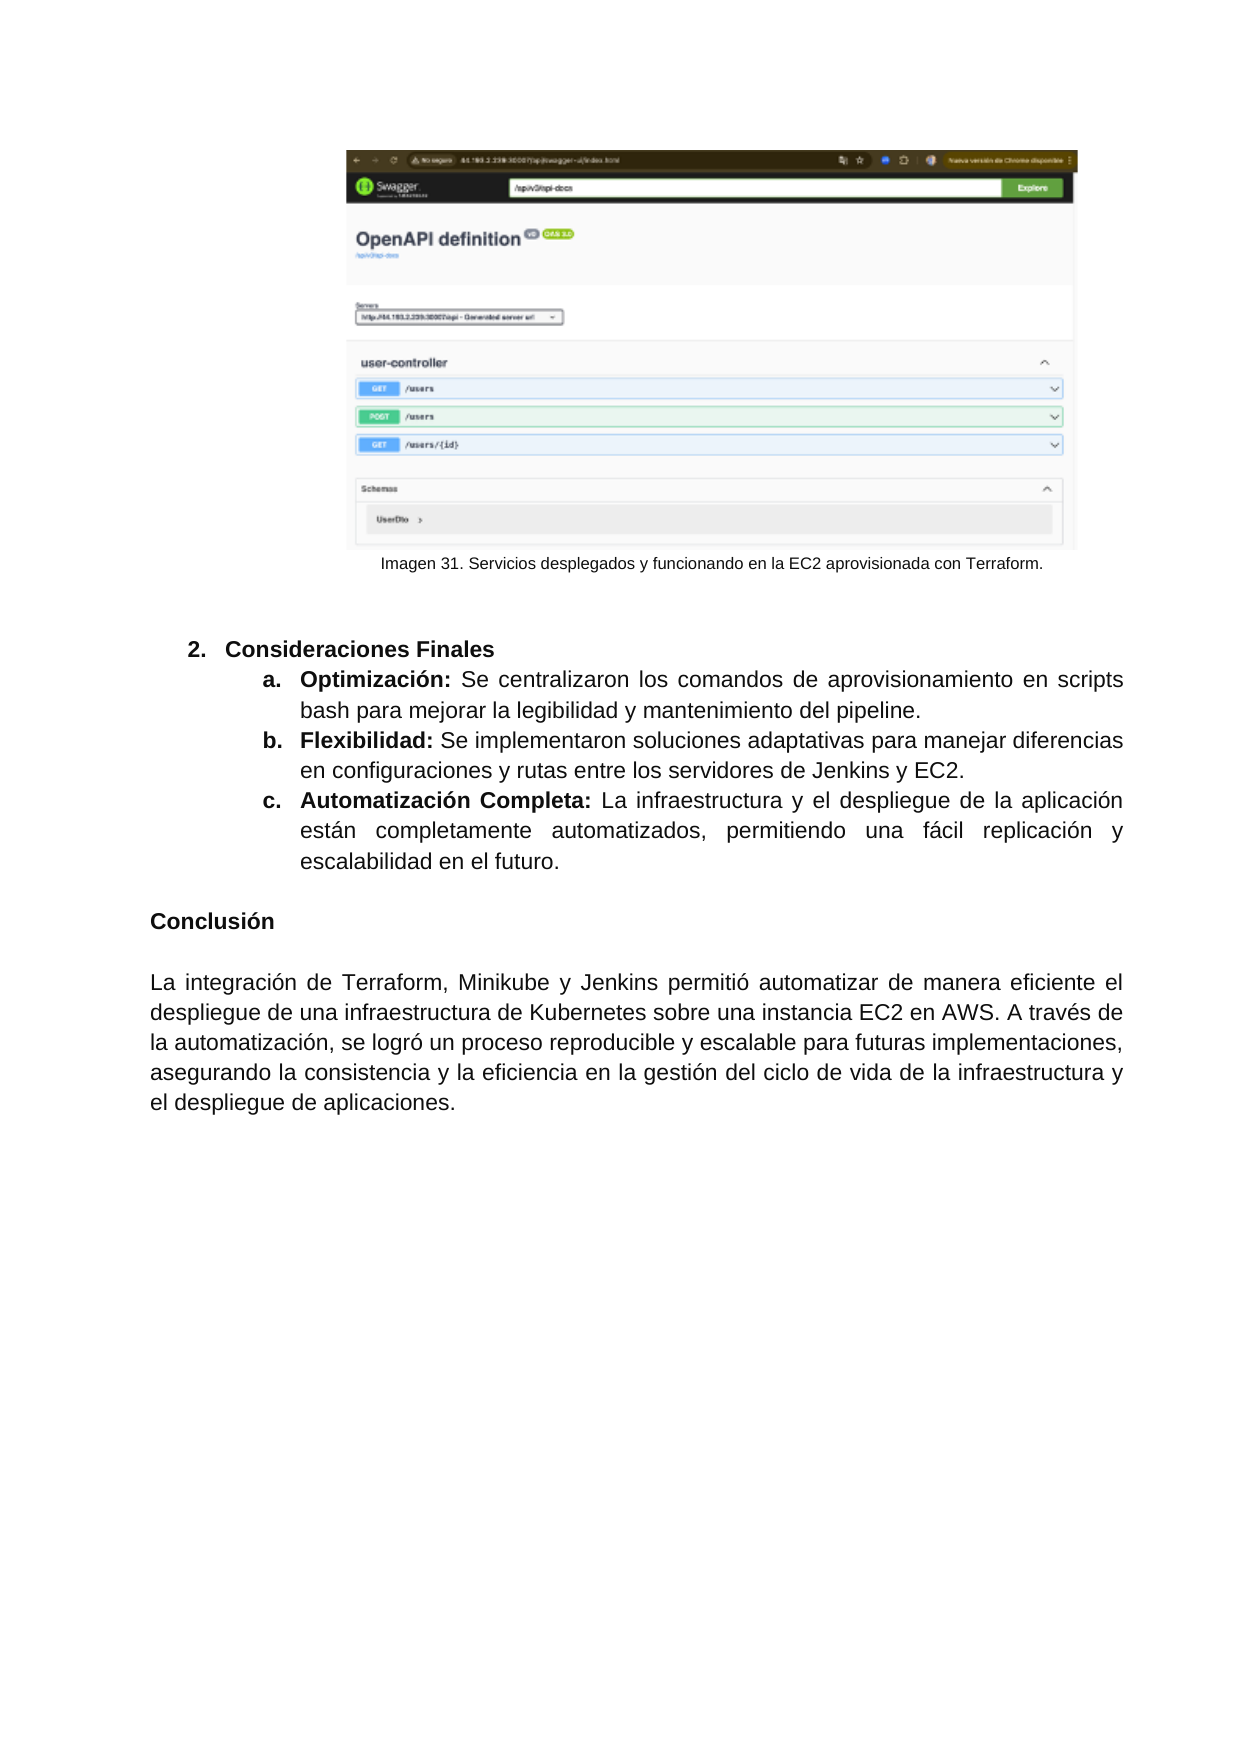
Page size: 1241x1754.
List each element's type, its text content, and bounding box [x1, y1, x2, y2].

list Automatización Completa: La infraestructura y el despliegue de la aplicación están completamente automatizados, permitiendo una fácil replicación y escalabilidad en el futuro. [262, 787, 1124, 874]
text La integración de Terraform, Minikube y Jenkins permitió automatizar de manera eficiente el despliegue de una infraestructura de Kubernetes sobre una instancia EC2 en AWS. A través de la automatización, se logró un proceso reproducible y escalable para futuras implementaciones, asegurando la consistencia y la eficiencia en la gestión del ciclo de vida de la infraestructura y el despliegue de aplicaciones. [150, 968, 1124, 1116]
list Consideraciones Finales [187, 636, 1124, 663]
text Conclusión [150, 908, 1124, 934]
text Imagen 31. Servicios desplegados y funcionando en la EC2 aprovisionada con Terraform. [300, 554, 1124, 573]
list Flexibilidad: Se implementaron soluciones adaptativas para manejar diferencias en configuraciones y rutas entre los servidores de Jenkins y EC2. [262, 727, 1124, 783]
list Optimización: Se centralizaron los comandos de aprovisionamiento en scripts bash para mejorar la legibilidad y mantenimiento del pipeline. [262, 666, 1124, 723]
picture [346, 150, 1078, 550]
